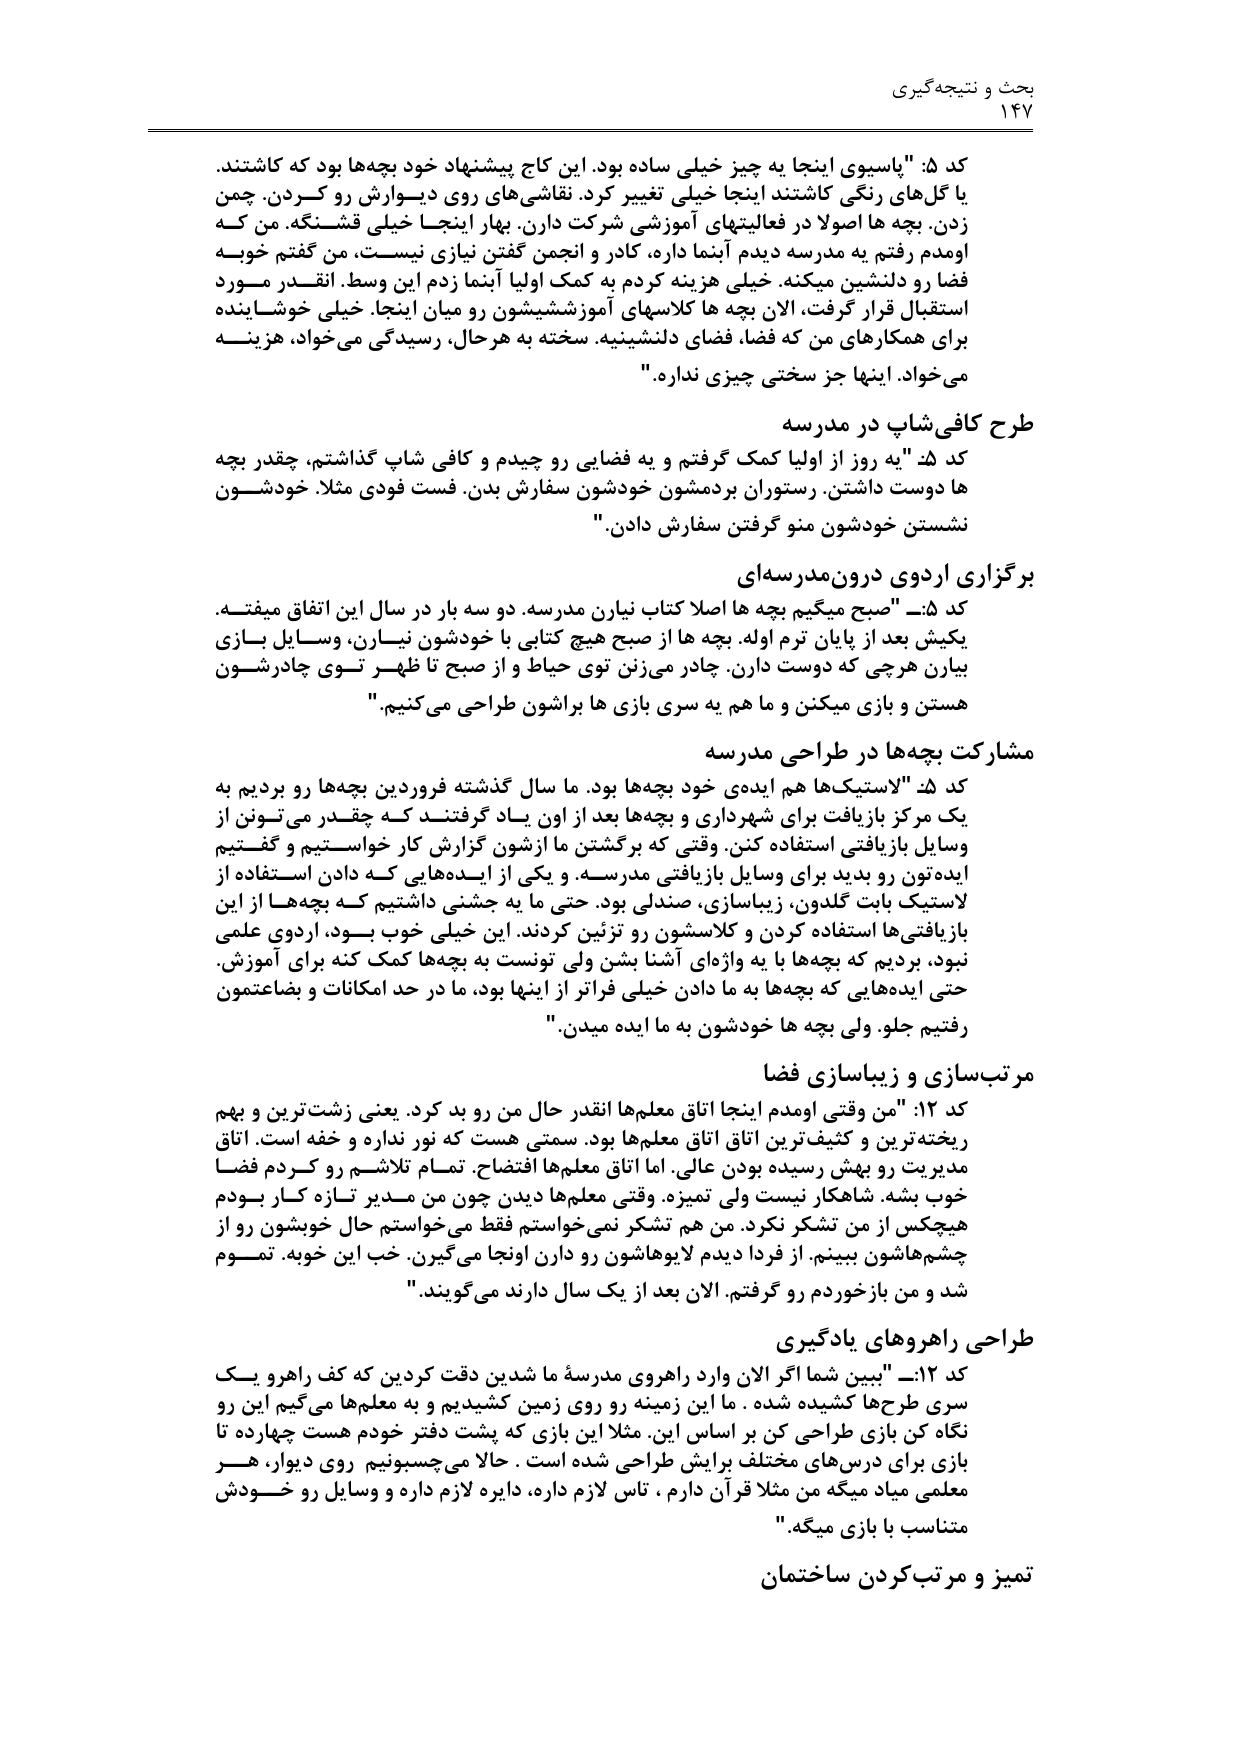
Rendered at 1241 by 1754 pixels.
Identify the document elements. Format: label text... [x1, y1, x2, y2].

text تمیز و مرتب‌کردن ساختمان [148, 1563, 1033, 1593]
text کد 12: "ببین شما اگر الان وارد راهروی مدرسۀ ما شدین دقت کردین که کف راهرو یک سری طرح‌ها کشیده شده . ما این زمینه رو روی زمین کشیدیم و به معلم‌ها می‌گیم این رو نگاه کن بازی طراحی کن بر اساس این. مثلا این بازی که پشت دفتر خودم هست چهارده تا بازی برای درس‌های مختلف برایش طراحی شده است . حالا می‌چسبونیم روی دیوار، هر معلمی میاد میگه من مثلا قرآن دارم ، تاس لازم داره، دایره لازم داره و وسایل رو خودش متناسب با بازی میگه." [214, 1357, 967, 1542]
text کد 5: "یه روز از اولیا کمک گرفتم و یه فضایی رو چیدم و کافی شاپ گذاشتم، چقدر بچه ها دوست داشتن. رستوران بردمشون خودشون سفارش بدن. فست فودی مثلا. خودشون نشستن خودشون منو گرفتن سفارش دادن." [214, 441, 967, 540]
text برگزاری اردوی درون‌مدرسه‌ای [148, 562, 1033, 591]
text مرتب‌سازی و زیباسازی فضا [148, 1063, 1033, 1092]
text کد 12: "من وقتی اومدم اینجا اتاق معلم‌ها انقدر حال من رو بد کرد. یعنی زشت‌ترین و بهم ریخته‌ترین و کثیف‌ترین اتاق اتاق معلم‌ها بود. سمتی هست که نور نداره و خفه است. اتاق مدیریت رو بهش رسیده بودن عالی. اما اتاق معلم‌ها افتضاح. تمام تلاشم رو کردم فضا خوب بشه. شاهکار نیست ولی تمیزه. وقتی معلم‌ها دیدن چون من مدیر تازه کار بودم هیچکس از من تشکر نکرد. من هم تشکر نمی‌خواستم فقط می‌خواستم حال خوبشون رو از چشم‌هاشون ببینم. از فردا دیدم لایوهاشون رو دارن اونجا می‌گیرن. خب این خوبه. تموم شد و من بازخوردم رو گرفتم. الان بعد از یک سال دارند می‌گویند." [214, 1092, 967, 1306]
text طرح کافی‌شاپ در مدرسه [148, 412, 1033, 441]
text کد 5: "لاستیک‌ها هم ایده‌ی خود بچه‌ها بود. ما سال گذشته فروردین بچه‌ها رو بردیم به یک مرکز بازیافت برای شهرداری و بچه‌ها بعد از اون یاد گرفتند که چقدر می‌تونن از وسایل بازیافتی استفاده کنن. وقتی که برگشتن ما ازشون گزارش کار خواستیم و گفتیم ایده‌تون رو بدید برای وسایل بازیافتی مدرسه. و یکی از ایده‌هایی که دادن استفاده از لاستیک بابت گلدون، زیباسازی، صندلی بود. حتی ما یه جشنی داشتیم که بچه‌ها از این بازیافتی‌ها استفاده کردن و کلاسشون رو تزئین کردند. این خیلی خوب بود، اردوی علمی نبود، بردیم که بچه‌ها با یه واژه‌ای آشنا بشن ولی تونست به بچه‌ها کمک کنه برای آموزش. حتی ایده‌هایی که بچه‌ها به ما دادن خیلی فراتر از اینها بود، ما در حد امکانات و بضاعتمون رفتیم جلو. ولی بچه ها خودشون به ما ایده میدن." [214, 769, 967, 1041]
text کد 5: "صبح میگیم بچه ها اصلا کتاب نیارن مدرسه. دو سه بار در سال این اتفاق میفته. یکیش بعد از پایان ترم اوله. بچه ها از صبح هیچ کتابی با خودشون نیارن، وسایل بازی بیارن هرچی که دوست دارن. چادر می‌زنن توی حیاط و از صبح تا ظهر توی چادرشون هستن و بازی میکنن و ما هم یه سری بازی ها براشون طراحی می‌کنیم." [214, 591, 967, 719]
text طراحی راهروهای یادگیری [148, 1327, 1033, 1357]
text کد 5: "پاسیوی اینجا یه چیز خیلی ساده بود. این کاج پیشنهاد خود بچه‌ها بود که کاشتند. یا گل‌های رنگی کاشتند اینجا خیلی تغییر کرد. نقاشی‌های روی دیوارش رو کردن. چمن زدن. بچه ها اصولا در فعالیتهای آموزشی شرکت دارن. بهار اینجا خیلی قشنگه. من که اومدم رفتم یه مدرسه دیدم آبنما داره، کادر و انجمن گفتن نیازی نیست، من گفتم خوبه فضا رو دلنشین میکنه. خیلی هزینه کردم به کمک اولیا آبنما زدم این وسط. انقدر مورد استقبال قرار گرفت، الان بچه ها کلاسهای آموزششیشون رو میان اینجا. خیلی خوشاینده برای همکارهای من که فضا، فضای دلنشینیه. سخته به هرحال، رسیدگی می‌خواد، هزینه می‌خواد. اینها جز سختی چیزی نداره." [214, 148, 967, 391]
text مشارکت بچه‌ها در طراحی مدرسه [148, 740, 1033, 769]
